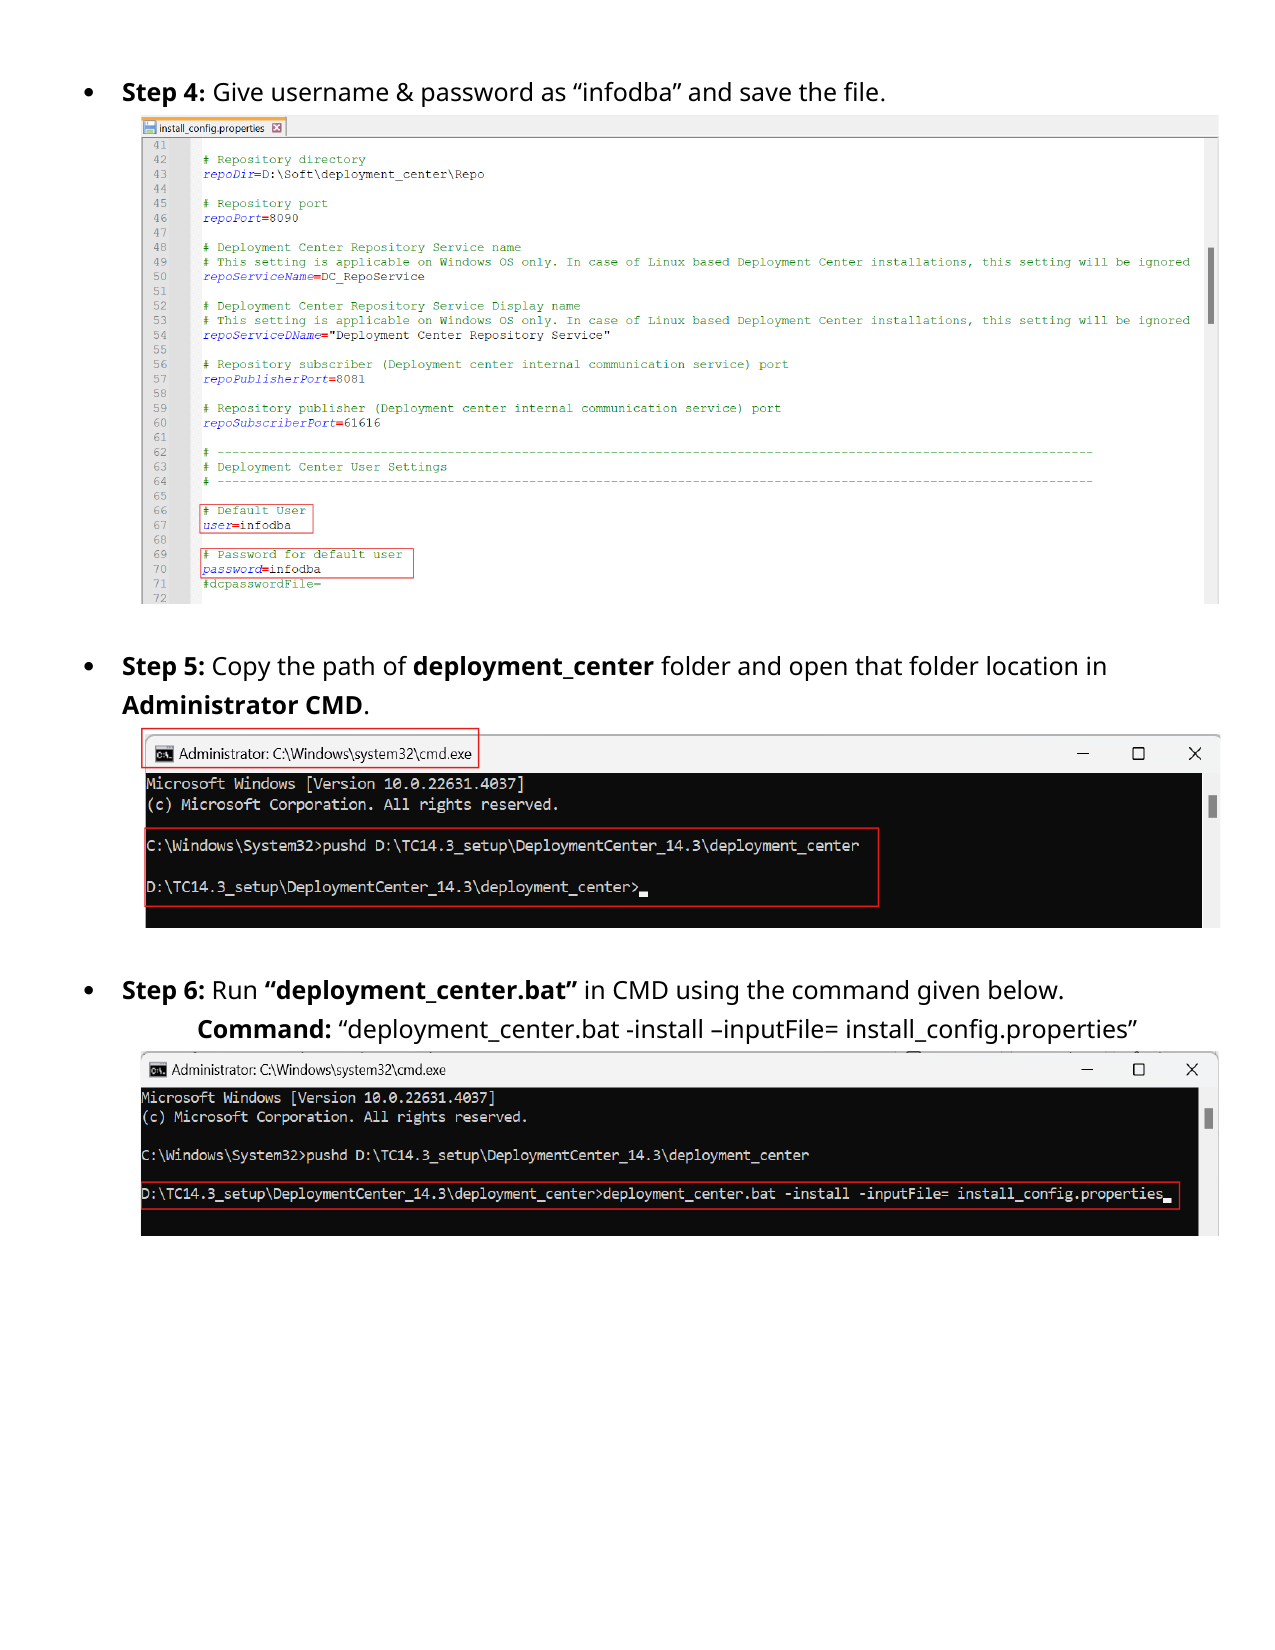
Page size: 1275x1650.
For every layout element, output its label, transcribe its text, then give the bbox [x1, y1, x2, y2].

list Command: “deployment_center.bat -install –inputFile= install_config.properties” [197, 1012, 1237, 1046]
list Step 5: Copy the path of deployment_center folder and open that folder location in Administrator CMD. [84, 648, 1237, 967]
list Step 4: Give username & password as “infodba” and save the file. [84, 75, 1237, 643]
list Step 6: Run “deployment_center.bat” in CMD using the command given below. [84, 972, 1237, 1006]
